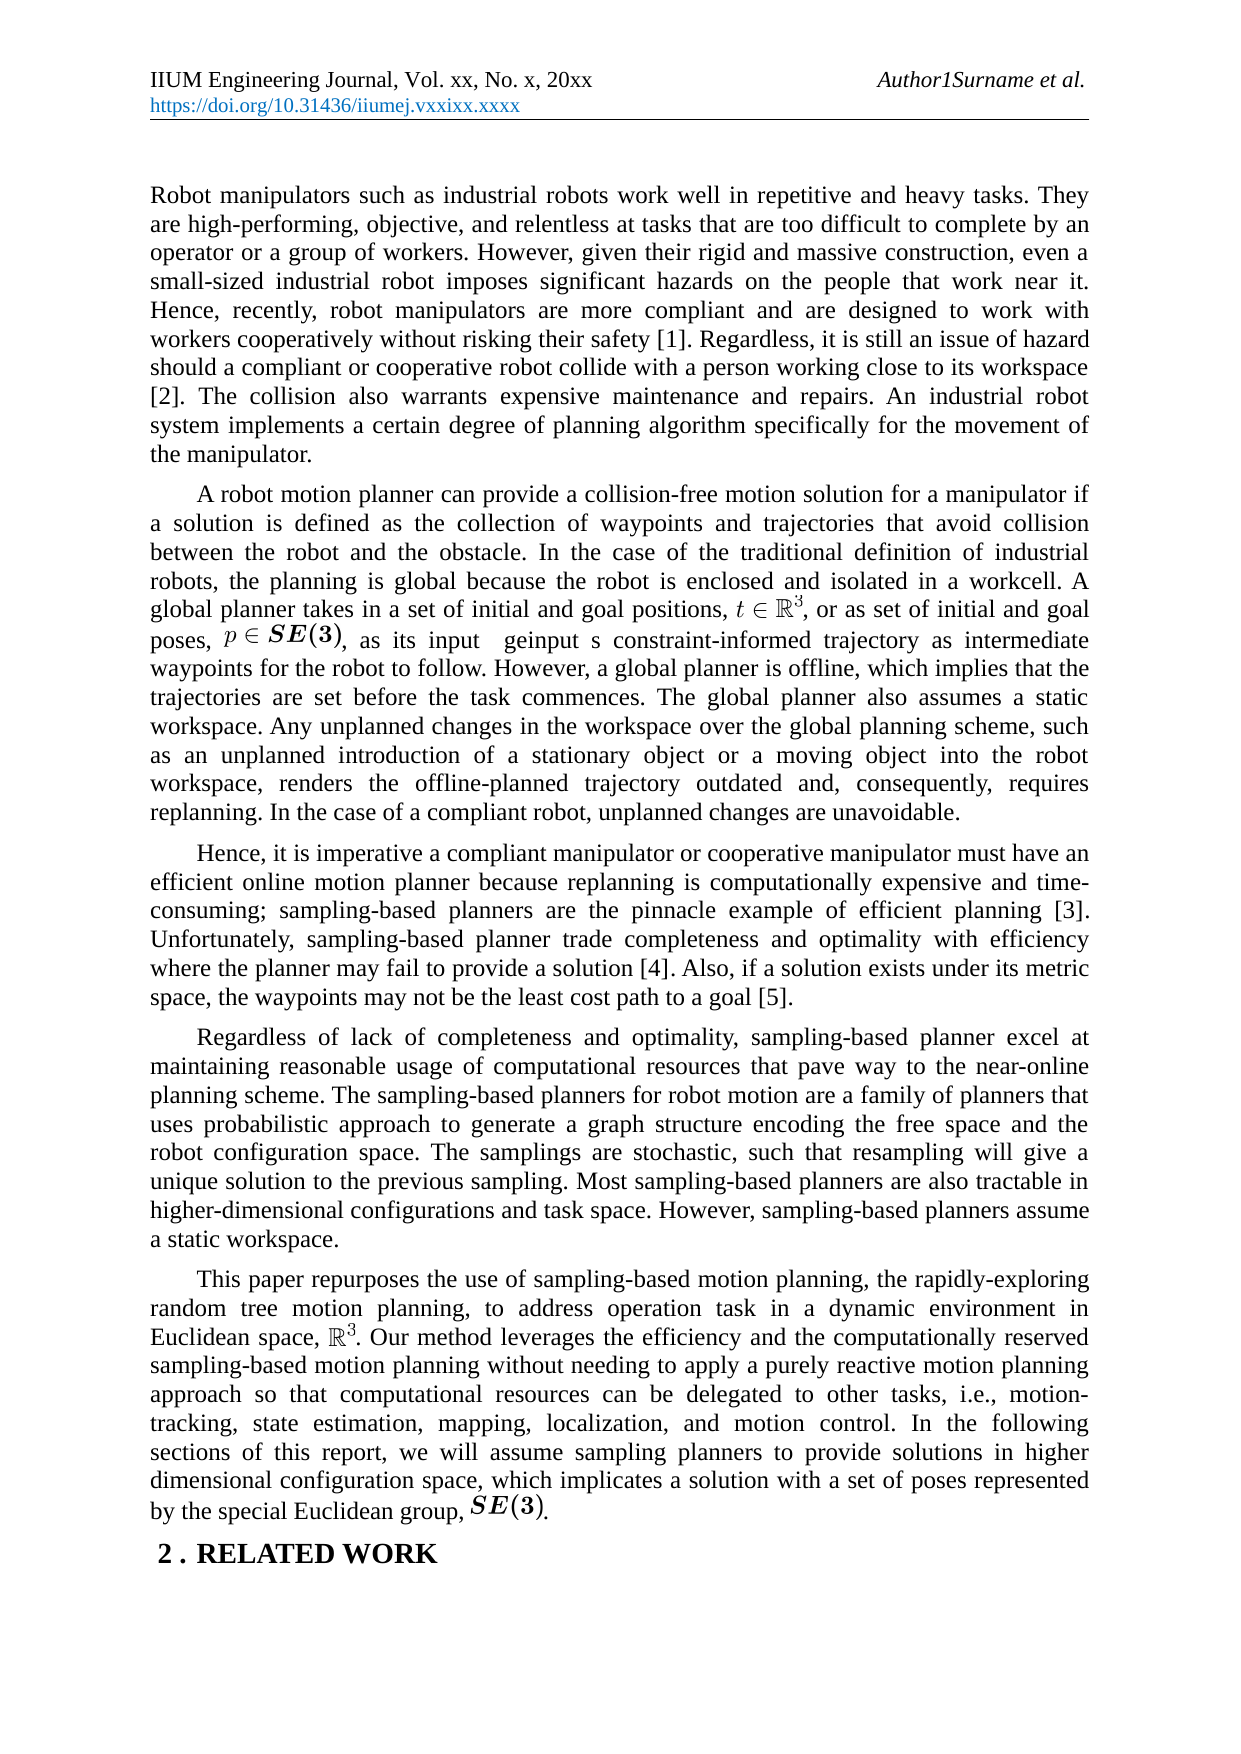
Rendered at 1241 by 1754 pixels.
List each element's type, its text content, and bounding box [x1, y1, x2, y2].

list Regardless of lack of completeness and optimality, sampling-based planner excel at maintaining reasonable usage of computational resources that pave way to the near-online planning scheme. The sampling-based planners for robot motion are a family of planners that uses probabilistic approach to generate a graph structure encoding the free space and the robot configuration space. The samplings are stochastic, such that resampling will give a unique solution to the previous sampling. Most sampling-based planners are also tractable in higher-dimensional configurations and task space. However, sampling-based planners assume a static workspace. [150, 1022, 1090, 1252]
text RELATED WORK [150, 1537, 1090, 1570]
picture [470, 1494, 543, 1520]
list Robot manipulators such as industrial robots work well in repetitive and heavy tasks. They are high-performing, objective, and relentless at tasks that are too difficult to complete by an operator or a group of workers. However, given their rigid and massive construction, even a small-sized industrial robot imposes significant hazards on the people that work near it. Hence, recently, robot manipulators are more compliant and are designed to work with workers cooperatively without risking their safety [1]⁠. Regardless, it is still an issue of hazard should a compliant or cooperative robot collide with a person working close to its workspace [2]⁠. The collision also warrants expensive maintenance and repairs. An industrial robot system implements a certain degree of planning algorithm specifically for the movement of the manipulator. [150, 180, 1090, 467]
picture [328, 1323, 356, 1346]
picture [736, 595, 803, 618]
list This paper repurposes the use of sampling-based motion planning, the rapidly-exploring random tree motion planning, to address operation task in a dynamic environment in Euclidean space, . Our method leverages the efficiency and the computationally reserved sampling-based motion planning without needing to apply a purely reactive motion planning approach so that computational resources can be delegated to other tasks, i.e., motion-tracking, state estimation, mapping, localization, and motion control. In the following sections of this report, we will assume sampling planners to provide solutions in higher dimensional configuration space, which implicates a solution with a set of poses represented by the special Euclidean group, . [150, 1264, 1090, 1524]
picture [223, 623, 341, 648]
list A robot motion planner can provide a collision-free motion solution for a manipulator if a solution is defined as the collection of waypoints and trajectories that avoid collision between the robot and the obstacle. In the case of the traditional definition of industrial robots, the planning is global because the robot is enclosed and isolated in a workcell. A global planner takes in a set of initial and goal positions, , or as set of initial and goal poses, , as its input geinput s constraint-informed trajectory as intermediate waypoints for the robot to follow. However, a global planner is offline, which implies that the trajectories are set before the task commences. The global planner also assumes a static workspace. Any unplanned changes in the workspace over the global planning scheme, such as an unplanned introduction of a stationary object or a moving object into the robot workspace, renders the offline-planned trajectory outdated and, consequently, requires replanning. In the case of a compliant robot, unplanned changes are unavoidable. [150, 479, 1090, 826]
list Hence, it is imperative a compliant manipulator or cooperative manipulator must have an efficient online motion planner because replanning is computationally expensive and time-consuming; sampling-based planners are the pinnacle example of efficient planning [3]⁠. Unfortunately, sampling-based planner trade completeness and optimality with efficiency where the planner may fail to provide a solution [4]⁠. Also, if a solution exists under its metric space, the waypoints may not be the least cost path to a goal [5]⁠. [150, 838, 1090, 1010]
